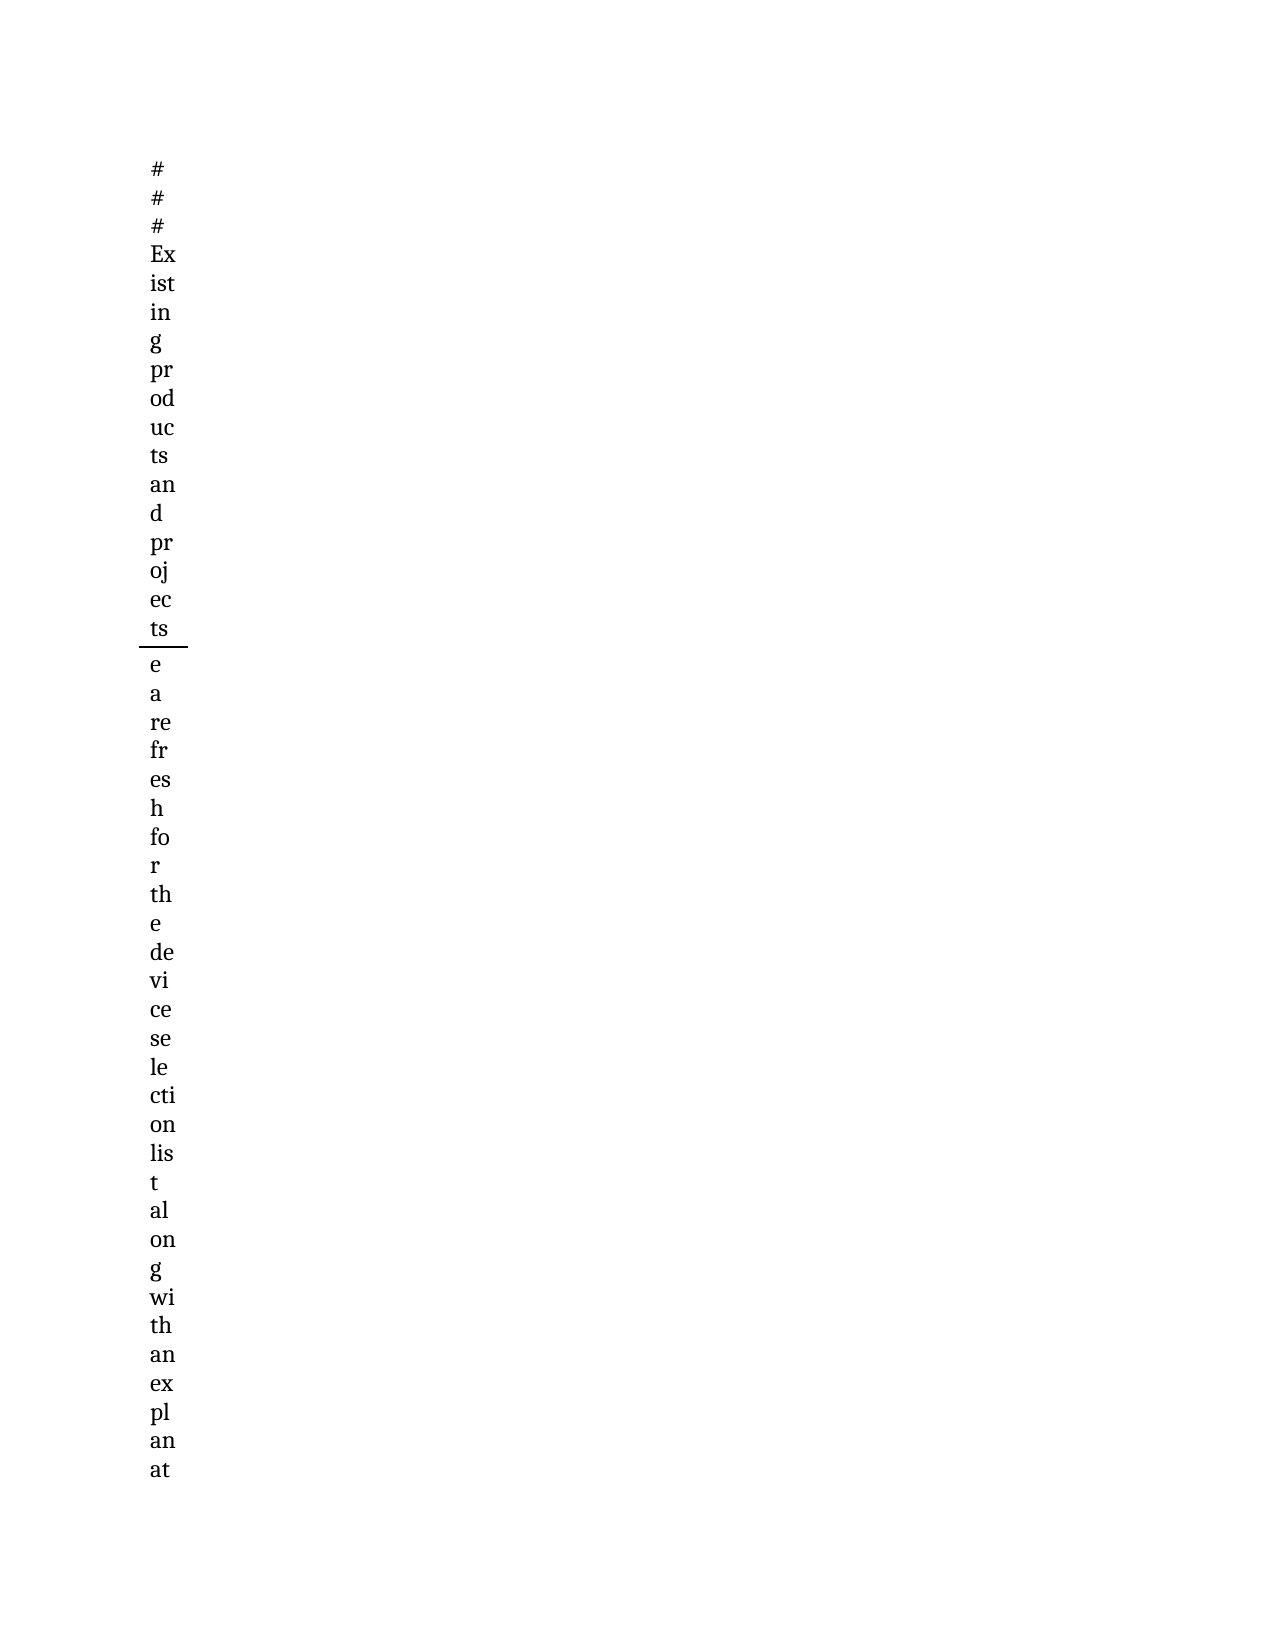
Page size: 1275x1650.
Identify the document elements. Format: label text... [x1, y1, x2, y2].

table_cell Many times the sim will require use of the menus to even be able to connect and use a controller, as a keyboard cannot be used. While some controllers may simply work, many require knowledge of drivers and other hardware management systems. Fixing this from the perspective of the application would either require a refresh for the device selection list along with an explanation of the most common issues. [139, 648, 187, 1484]
table_header ### Existing products and projects [139, 150, 187, 646]
